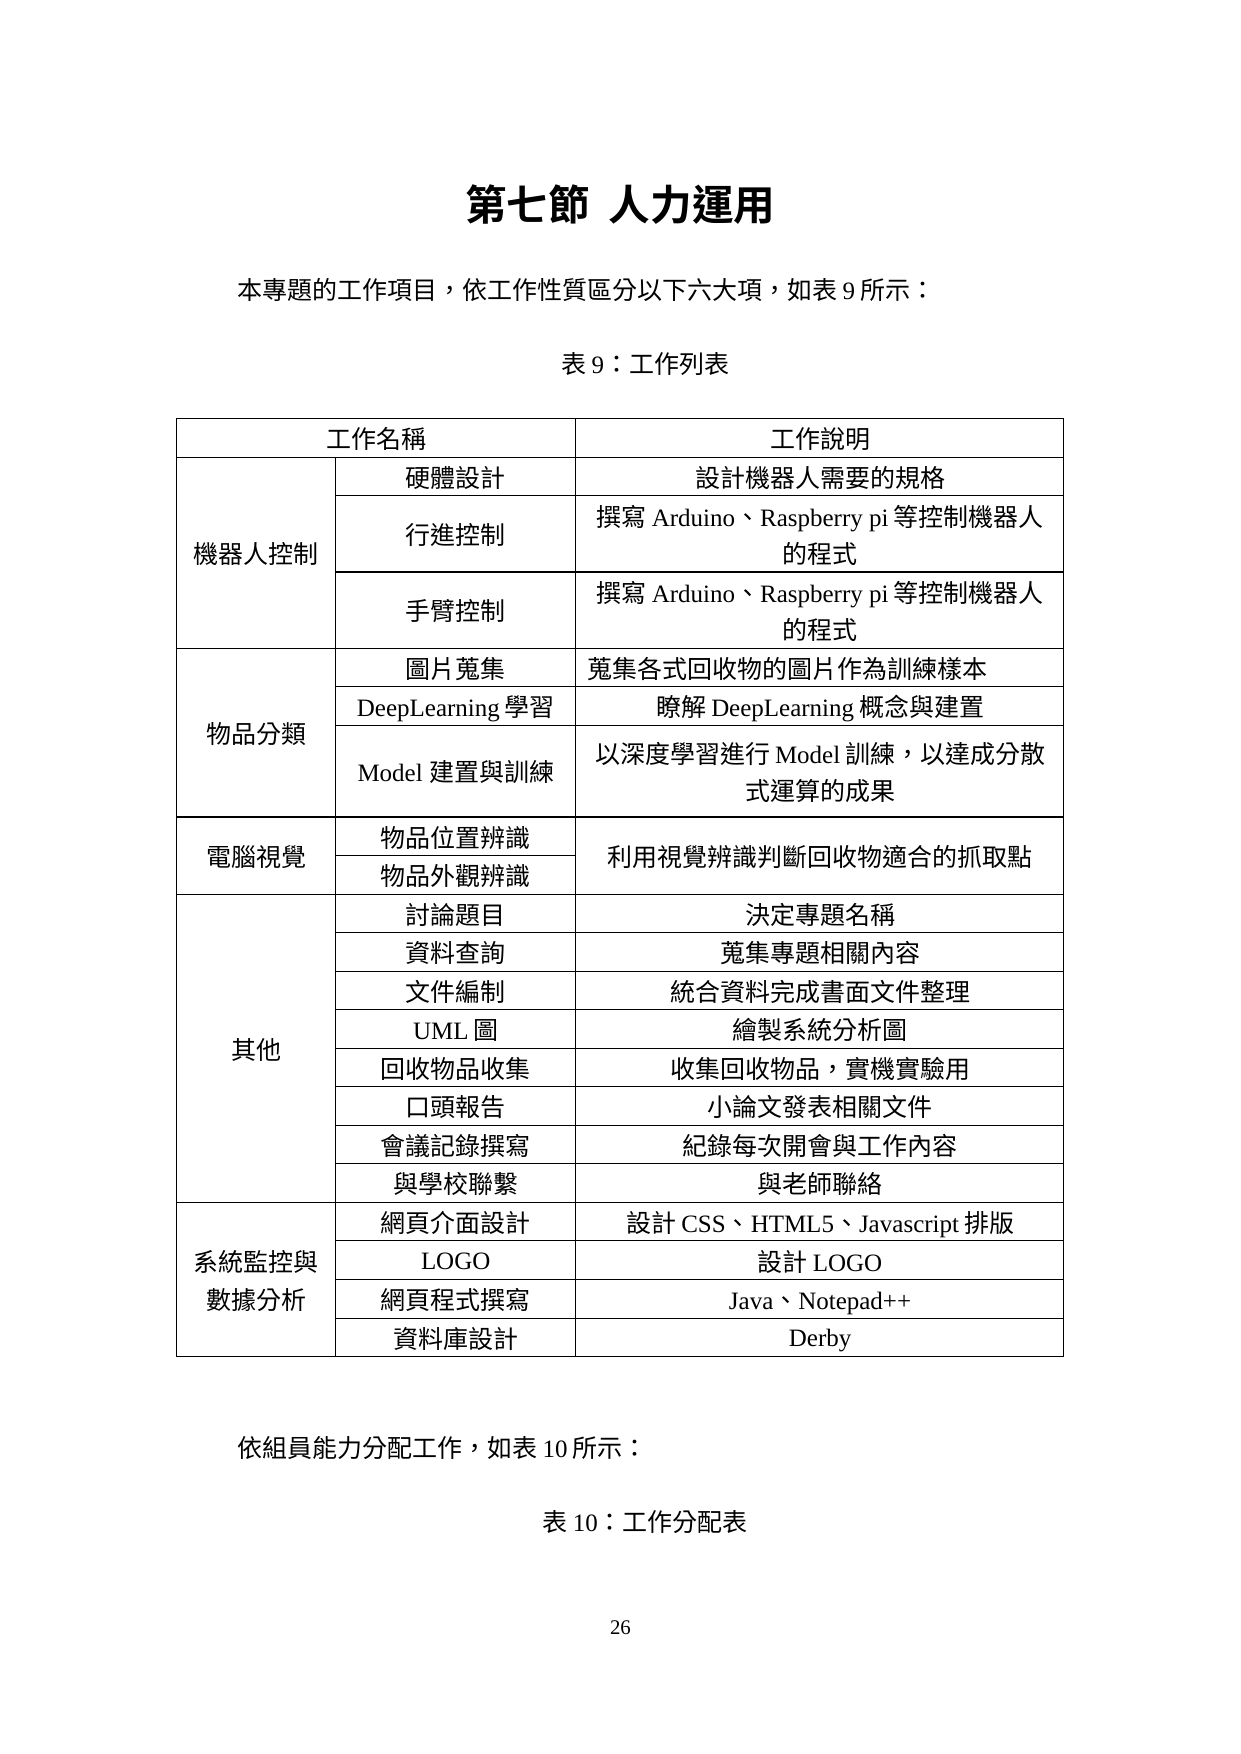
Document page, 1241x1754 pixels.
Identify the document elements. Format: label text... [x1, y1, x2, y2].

text 本專題的工作項目，依工作性質區分以下六大項，如表九所示： [187, 269, 1053, 307]
table_header 工作名稱 [177, 419, 575, 457]
table_cell 以深度學習進行Model訓練，以達成分散式運算的成果 [576, 726, 1063, 816]
table_cell 物品分類 [177, 649, 335, 816]
table_cell 蒐集各式回收物的圖片作為訓練樣本 [576, 649, 1063, 686]
table_cell 統合資料完成書面文件整理 [576, 972, 1063, 1009]
table_cell 網頁介面設計 [336, 1203, 575, 1240]
subtitle 人力運用 [187, 164, 1053, 239]
table_cell DeepLearning學習 [336, 687, 575, 724]
table_cell 與學校聯繫 [336, 1164, 575, 1202]
table_cell 瞭解DeepLearning概念與建置 [576, 687, 1063, 724]
table_cell 手臂控制 [336, 573, 575, 647]
table_cell 系統監控與數據分析 [177, 1203, 335, 1356]
table_cell 物品外觀辨識 [336, 856, 575, 893]
table_cell Derby [576, 1319, 1063, 1356]
table_cell 設計LOGO [576, 1241, 1063, 1279]
table_cell 設計機器人需要的規格 [576, 458, 1063, 495]
table_cell 設計CSS、HTML5、Javascript排版 [576, 1203, 1063, 1240]
table_cell 收集回收物品，實機實驗用 [576, 1049, 1063, 1086]
table_cell 口頭報告 [336, 1087, 575, 1125]
table_cell Model 建置與訓練 [336, 726, 575, 816]
table_cell Java、Notepad++ [576, 1280, 1063, 1317]
table_cell 資料查詢 [336, 933, 575, 971]
table_cell 物品位置辨識 [336, 818, 575, 855]
table_cell 繪製系統分析圖 [576, 1010, 1063, 1048]
table_cell 利用視覺辨識判斷回收物適合的抓取點 [576, 818, 1063, 893]
table_cell 機器人控制 [177, 458, 335, 647]
table_cell 電腦視覺 [177, 818, 335, 893]
table_cell 撰寫Arduino、Raspberry pi等控制機器人的程式 [576, 573, 1063, 647]
text 依組員能力分配工作，如表十所示： [187, 1428, 1053, 1465]
table_cell UML圖 [336, 1010, 575, 1048]
table_cell 圖片蒐集 [336, 649, 575, 686]
table_cell 其他 [177, 895, 335, 1202]
table_cell 行進控制 [336, 496, 575, 571]
table_header 工作說明 [576, 419, 1063, 457]
table_cell 紀錄每次開會與工作內容 [576, 1126, 1063, 1163]
table_cell 會議記錄撰寫 [336, 1126, 575, 1163]
table_cell 決定專題名稱 [576, 895, 1063, 932]
table_cell 小論文發表相關文件 [576, 1087, 1063, 1125]
table_cell 蒐集專題相關內容 [576, 933, 1063, 971]
table_cell 撰寫Arduino、Raspberry pi等控制機器人的程式 [576, 496, 1063, 571]
table_cell 網頁程式撰寫 [336, 1280, 575, 1317]
table_cell 與老師聯絡 [576, 1164, 1063, 1202]
table_cell 回收物品收集 [336, 1049, 575, 1086]
text 表十：工作分配表 [187, 1502, 1053, 1539]
table_cell 資料庫設計 [336, 1319, 575, 1356]
text 表九：工作列表 [187, 344, 1053, 381]
table_cell LOGO [336, 1241, 575, 1279]
table_cell 文件編制 [336, 972, 575, 1009]
table_cell 硬體設計 [336, 458, 575, 495]
table_cell 討論題目 [336, 895, 575, 932]
